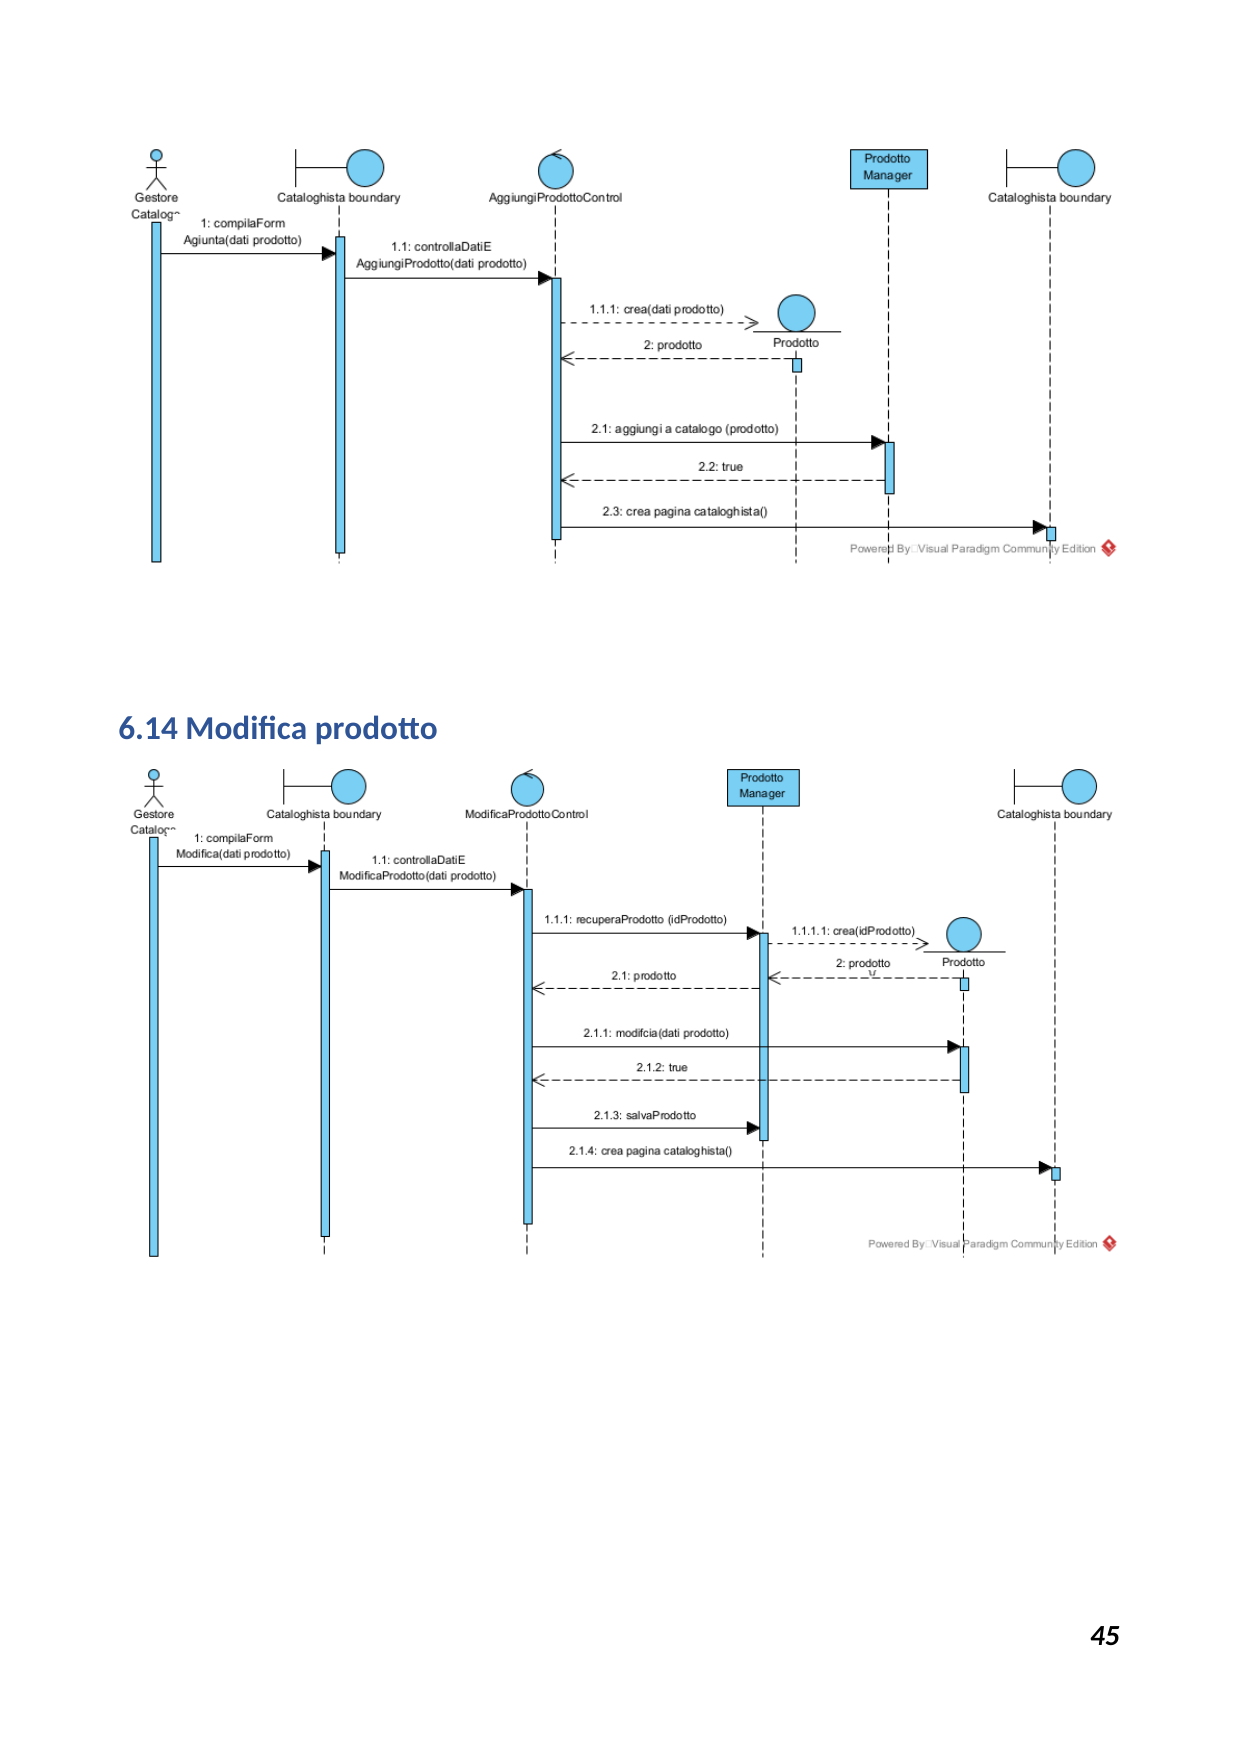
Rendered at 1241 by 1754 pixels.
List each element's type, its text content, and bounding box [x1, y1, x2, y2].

picture [118, 147, 1122, 567]
picture [118, 767, 1122, 1261]
text 6.14 Modifica prodotto [118, 707, 1122, 748]
